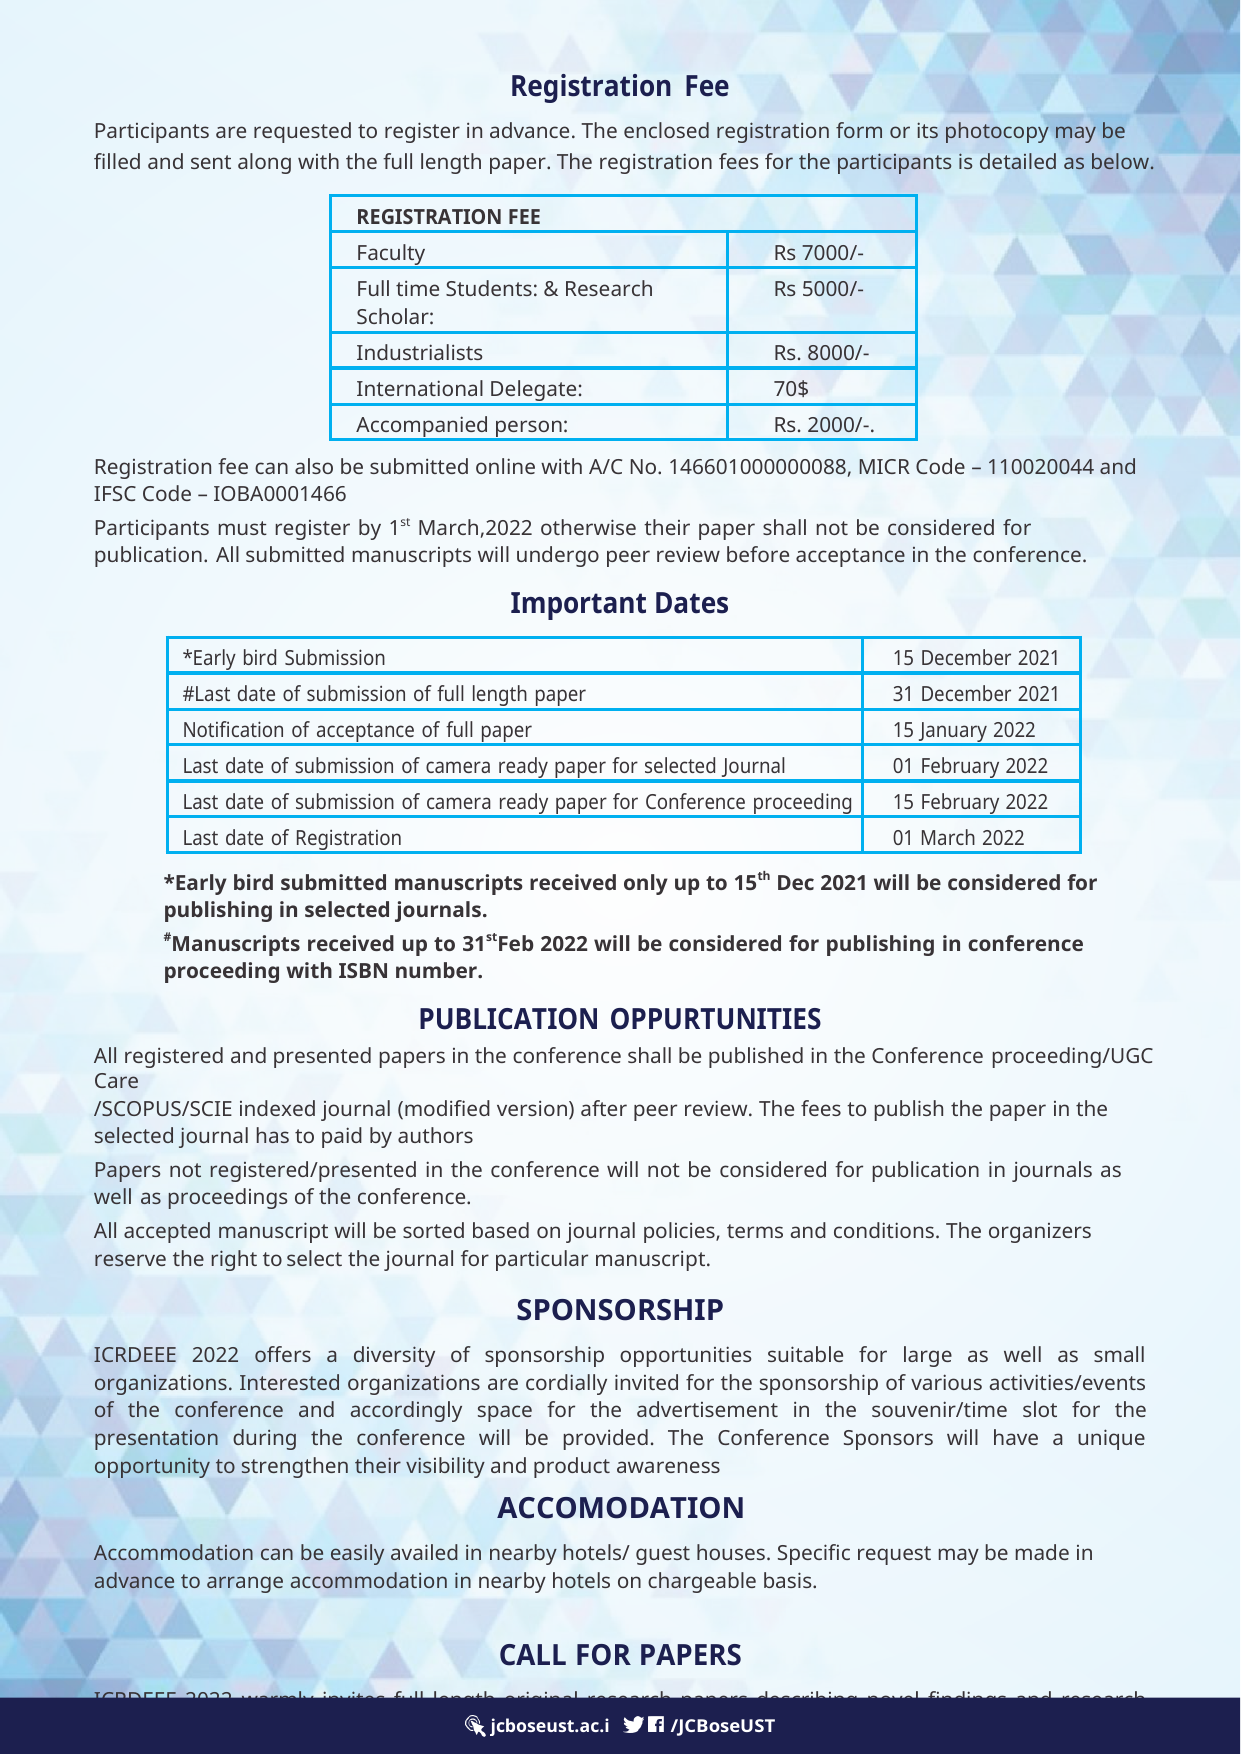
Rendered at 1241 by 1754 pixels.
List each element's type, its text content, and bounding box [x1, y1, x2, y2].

table_cell Rs. 2000/-. [729, 406, 915, 438]
picture [0, 0, 1241, 1697]
table_cell Last date of Registration [169, 818, 861, 851]
table_cell Faculty [332, 233, 726, 266]
text Papers not registered/presented in the conference will not be considered for publication in journals as well as proceedings of the conference. [94, 1155, 1159, 1211]
text All registered and presented papers in the conference shall be published in the Conference proceeding/UGC Care [94, 1044, 1159, 1094]
table_header 15 December 2021 [864, 639, 1079, 671]
text All accepted manuscript will be sorted based on journal policies, terms and conditions. The organizers reserve the right to select the journal for particular manuscript. [94, 1216, 1147, 1272]
picture [623, 1716, 644, 1733]
text Participants must register by 1st March,2022 otherwise their paper shall not be considered for publication. All submitted manuscripts will undergo peer review before acceptance in the conference. [94, 513, 1147, 569]
table_cell #Last date of submission of full length paper [169, 675, 861, 707]
picture [465, 1715, 486, 1737]
subtitle PUBLICATION OPPURTUNITIES [246, 998, 993, 1038]
table_cell 31 December 2021 [864, 675, 1079, 707]
text /SCOPUS/SCIE indexed journal (modiﬁed version) after peer review. The fees to publish the paper in the selected journal has to paid by authors [94, 1094, 1159, 1150]
table_cell Accompanied person: [332, 406, 726, 438]
subtitle ACCOMODATION [246, 1487, 996, 1527]
text Registration fee can also be submitted online with A/C No. 146601000000088, MICR Code – 110020044 and IFSC Code – IOBA0001466 [94, 452, 1147, 508]
subtitle Important Dates [246, 582, 993, 622]
table_cell Last date of submission of camera ready paper for selected Journal [169, 746, 861, 779]
text ICRDEEE 2022 offers a diversity of sponsorship opportunities suitable for large as well as small organizations. Interested organizations are cordially invited for the sponsorship of various activities/events of the conference and accordingly space for the advertisement in the souvenir/time slot for the presentation during the conference will be provided. The Conference Sponsors will have a unique opportunity to strengthen their visibility and product awareness [94, 1340, 1147, 1480]
table_header REGISTRATION FEE [332, 197, 915, 230]
table_cell 15 January 2022 [864, 711, 1079, 743]
table_cell Last date of submission of camera ready paper for Conference proceeding [169, 783, 861, 815]
table_cell Rs 5000/- [729, 269, 915, 331]
subtitle *Early bird submitted manuscripts received only up to 15th Dec 2021 will be considered for publishing in selected journals. [163, 868, 1104, 923]
table_header *Early bird Submission [169, 639, 861, 671]
table_cell Full time Students: & Research Scholar: [332, 269, 726, 331]
table_cell 70$ [729, 370, 915, 402]
table_cell 15 February 2022 [864, 783, 1079, 815]
table_cell Notiﬁcation of acceptance of full paper [169, 711, 861, 743]
subtitle SPONSORSHIP [246, 1289, 994, 1329]
table_cell Rs 7000/- [729, 233, 915, 266]
text #Manuscripts received up to 31stFeb 2022 will be considered for publishing in conference proceeding with ISBN number. [163, 929, 1104, 985]
text Accommodation can be easily availed in nearby hotels/ guest houses. Speciﬁc request may be made in advance to arrange accommodation in nearby hotels on chargeable basis. [94, 1538, 1159, 1594]
subtitle Registration Fee [246, 65, 993, 104]
text Participants are requested to register in advance. The enclosed registration form or its photocopy may be ﬁlled and sent along with the full length paper. The registration fees for the participants is detailed as below. [94, 116, 1159, 176]
table_cell International Delegate: [332, 370, 726, 402]
table_cell Rs. 8000/- [729, 334, 915, 366]
picture [648, 1716, 664, 1732]
table_cell Industrialists [332, 334, 726, 366]
table_cell 01 March 2022 [864, 818, 1079, 851]
subtitle CALL FOR PAPERS [246, 1634, 994, 1674]
table_cell 01 February 2022 [864, 746, 1079, 779]
